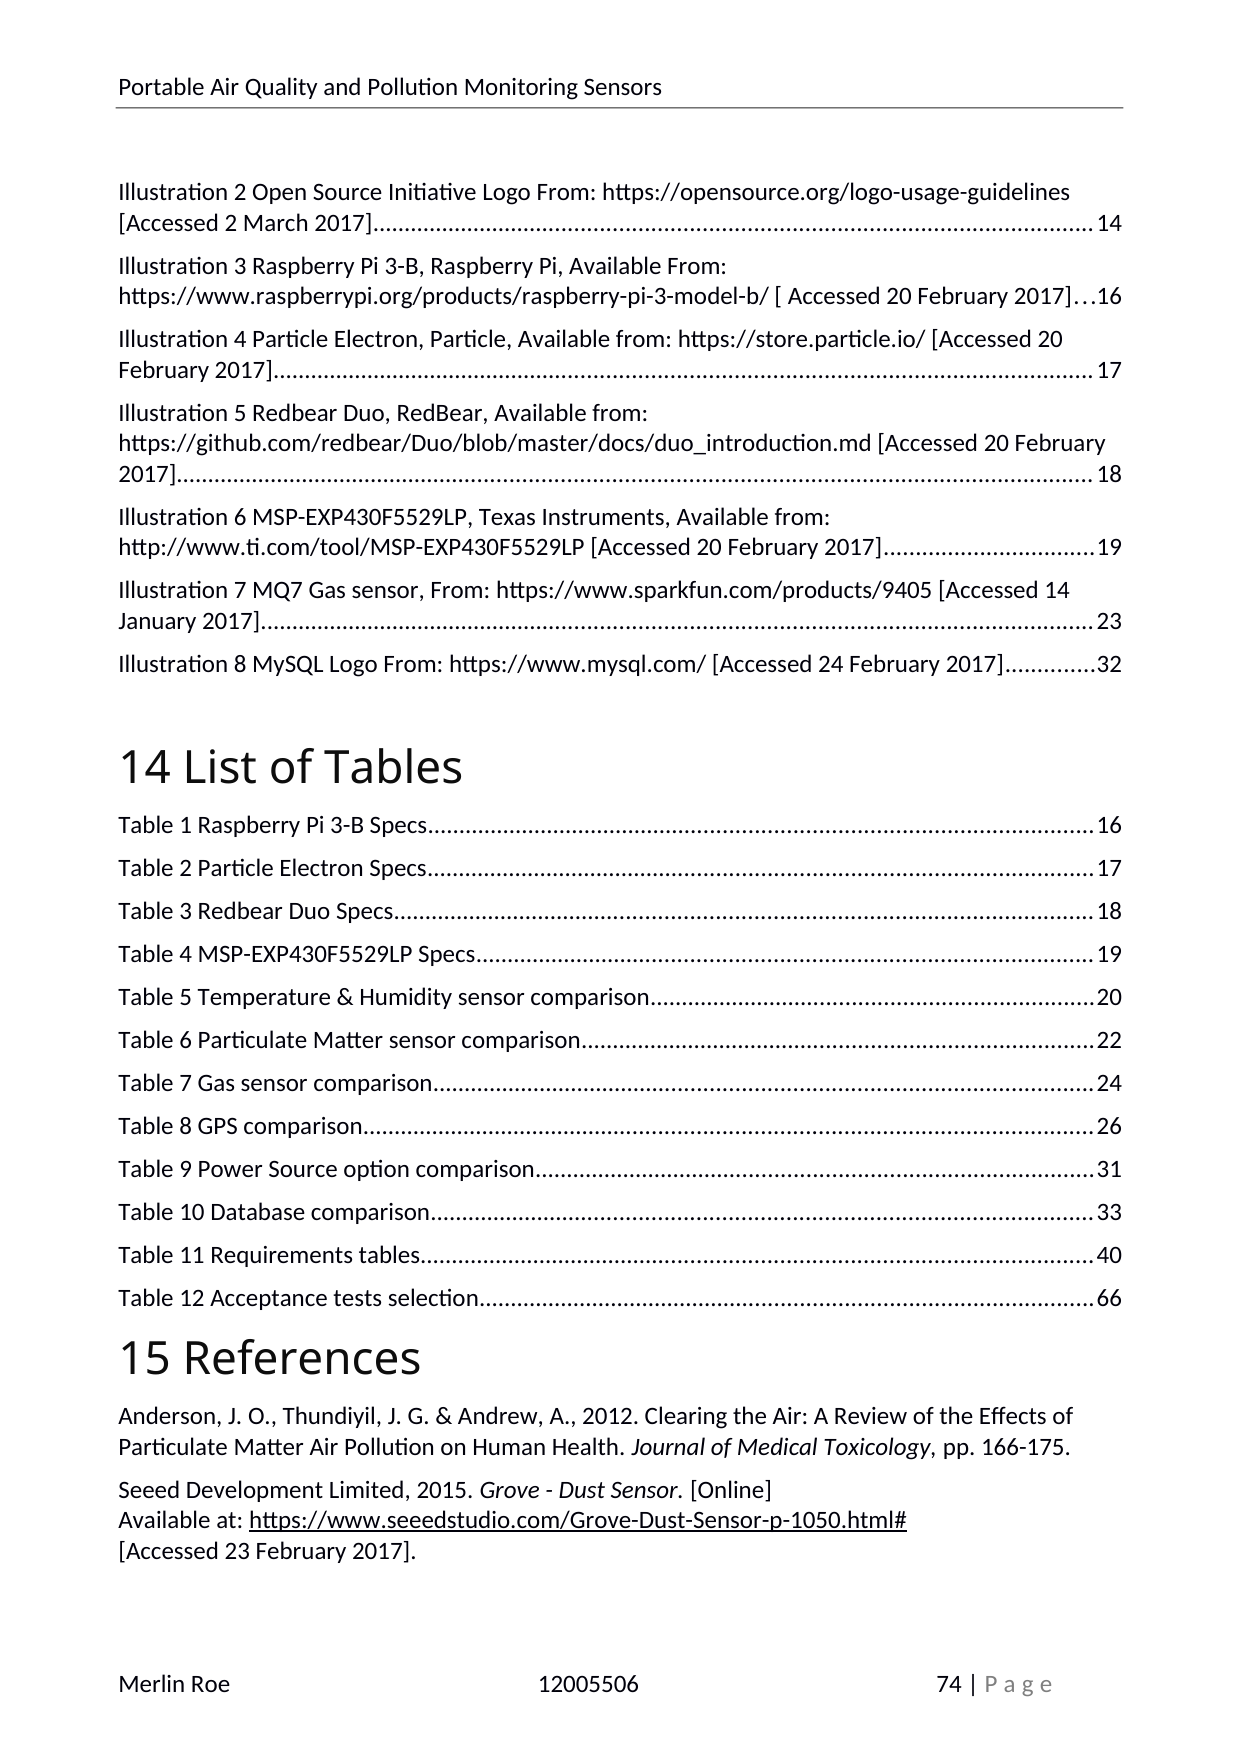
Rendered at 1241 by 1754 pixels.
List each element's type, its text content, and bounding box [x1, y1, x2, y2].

text Table 8 GPS comparison 26 [118, 1110, 1123, 1141]
text Table 10 Database comparison 33 [118, 1196, 1123, 1227]
text Table 1 Raspberry Pi 3-B Specs 16 [118, 809, 1123, 839]
text Table 11 Requirements tables 40 [118, 1239, 1123, 1270]
text Table 4 MSP-EXP430F5529LP Specs 19 [118, 938, 1123, 969]
text Table 9 Power Source option comparison 31 [118, 1153, 1123, 1184]
text Illustration 3 Raspberry Pi 3-B, Raspberry Pi, Available From: https://www.raspberrypi.org/products/raspberry-pi-3-model-b/ [ Accessed 20 February 2017] 16 [118, 250, 1123, 311]
text Illustration 5 Redbear Duo, RedBear, Available from: https://github.com/redbear/Duo/blob/master/docs/duo_introduction.md [Accessed 20 February 2017] 18 [118, 397, 1123, 488]
text Table 7 Gas sensor comparison 24 [118, 1067, 1123, 1098]
text Illustration 8 MySQL Logo From: https://www.mysql.com/ [Accessed 24 February 2017] 32 [118, 648, 1123, 679]
text Table 3 Redbear Duo Specs 18 [118, 895, 1123, 926]
text Table 2 Particle Electron Specs 17 [118, 852, 1123, 883]
subtitle List of Tables [118, 734, 1123, 797]
text Table 6 Particulate Matter sensor comparison 22 [118, 1024, 1123, 1055]
text Illustration 7 MQ7 Gas sensor, From: https://www.sparkfun.com/products/9405 [Accessed 14 January 2017]. 23 [118, 574, 1123, 636]
text Table 5 Temperature & Humidity sensor comparison 20 [118, 981, 1123, 1012]
text Illustration 2 Open Source Initiative Logo From: https://opensource.org/logo-usage-guidelines [Accessed 2 March 2017] 14 [118, 176, 1123, 237]
text Table 12 Acceptance tests selection 66 [118, 1282, 1123, 1313]
text Illustration 4 Particle Electron, Particle, Available from: https://store.particle.io/ [Accessed 20 February 2017] 17 [118, 323, 1123, 384]
text Illustration 6 MSP-EXP430F5529LP, Texas Instruments, Available from: http://www.ti.com/tool/MSP-EXP430F5529LP [Accessed 20 February 2017] 19 [118, 501, 1123, 562]
